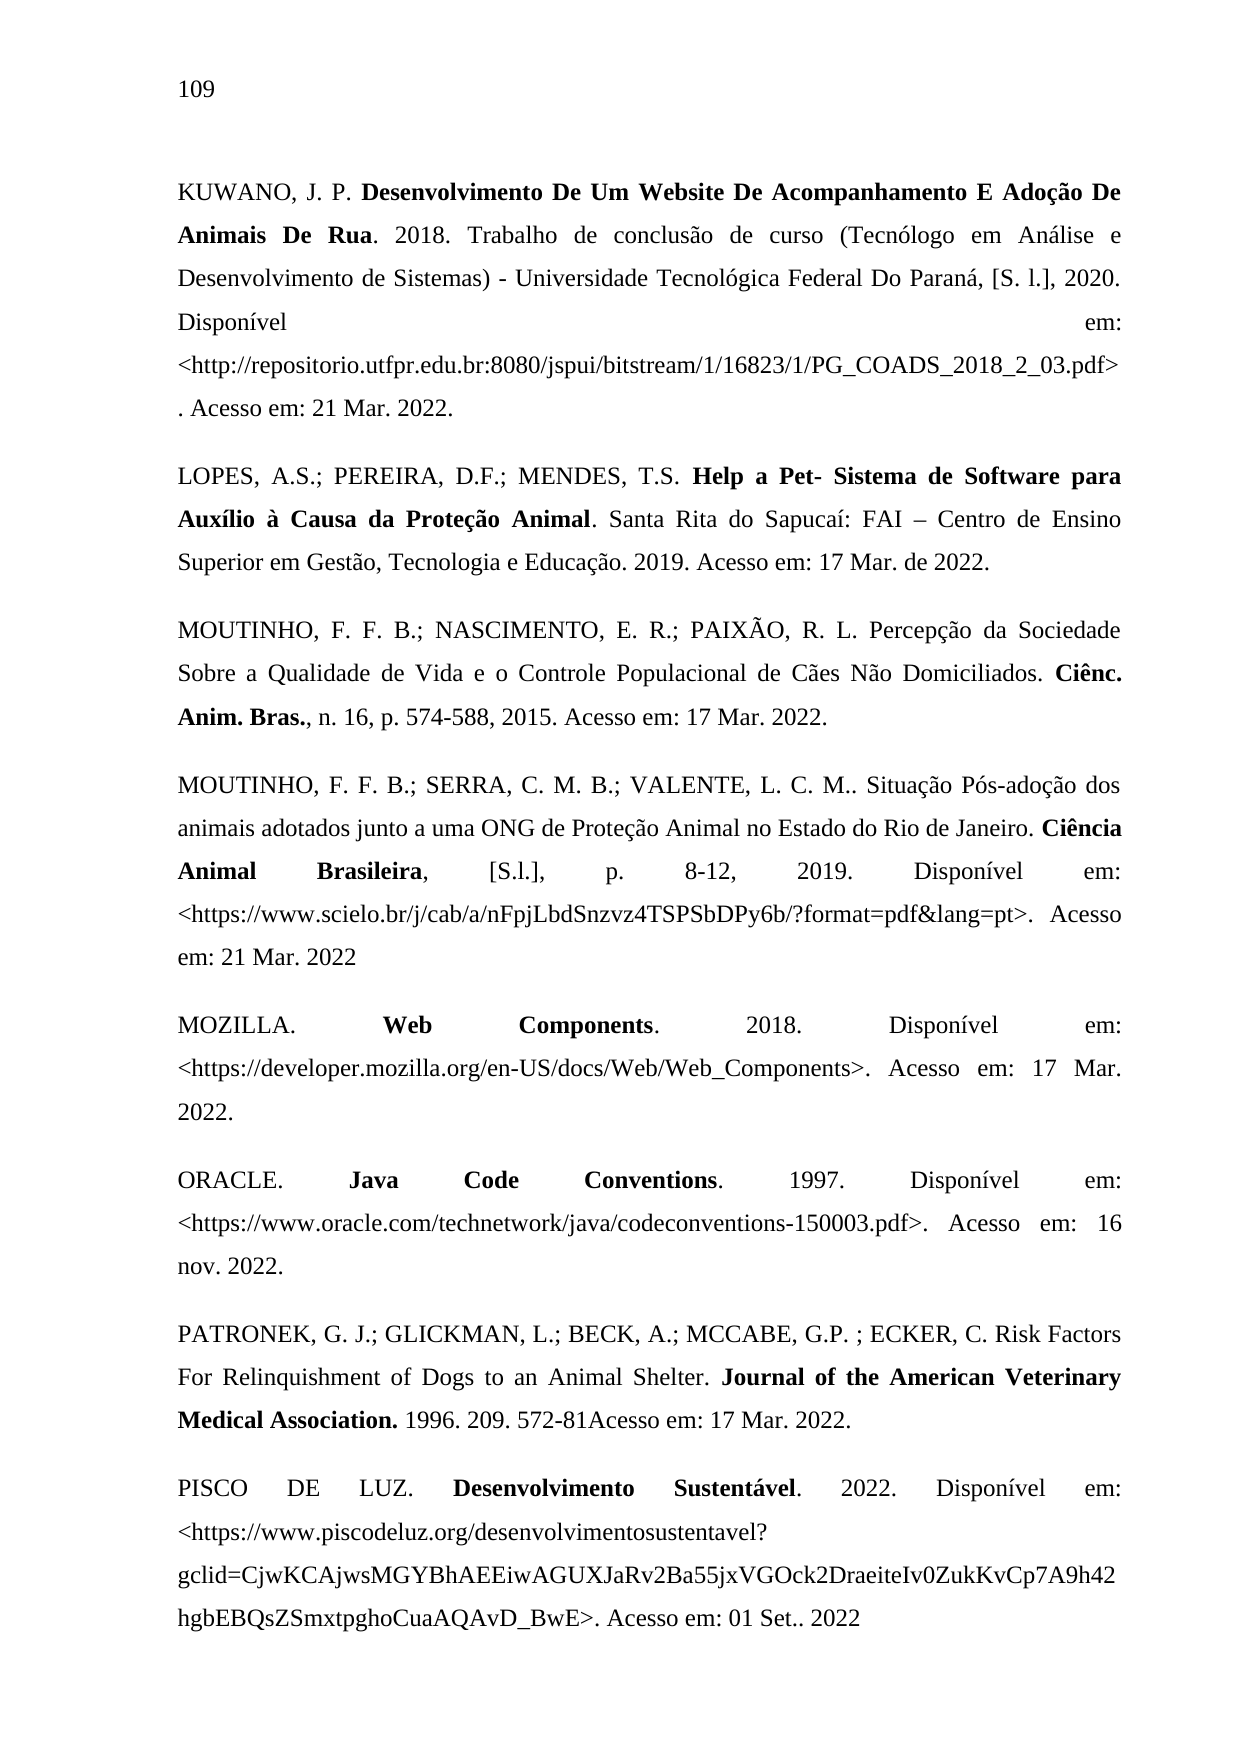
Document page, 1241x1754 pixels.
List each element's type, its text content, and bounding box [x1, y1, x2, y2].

text MOUTINHO, F. F. B.; NASCIMENTO, E. R.; PAIXÃO, R. L. Percepção da Sociedade Sobre a Qualidade de Vida e o Controle Populacional de Cães Não Domiciliados. Ciênc. Anim. Bras., n. 16, p. 574-588, 2015. Acesso em: 17 Mar. 2022. [177, 615, 1122, 730]
text ORACLE. Java Code Conventions. 1997. Disponível em: <https://www.oracle.com/technetwork/java/codeconventions-150003.pdf>. Acesso em: 16 nov. 2022. [177, 1165, 1122, 1280]
text PATRONEK, G. J.; GLICKMAN, L.; BECK, A.; MCCABE, G.P. ; ECKER, C. Risk Factors For Relinquishment of Dogs to an Animal Shelter. Journal of the American Veterinary Medical Association. 1996. 209. 572-81Acesso em: 17 Mar. 2022. [177, 1319, 1122, 1434]
text PISCO DE LUZ. Desenvolvimento Sustentável. 2022. Disponível em: <https://www.piscodeluz.org/desenvolvimentosustentavel?gclid=CjwKCAjwsMGYBhAEEiwAGUXJaRv2Ba55jxVGOck2DraeiteIv0ZukKvCp7A9h42hgbEBQsZSmxtpghoCuaAQAvD_BwE>. Acesso em: 01 Set.. 2022 [177, 1473, 1122, 1632]
text MOZILLA. Web Components. 2018. Disponível em: <https://developer.mozilla.org/en-US/docs/Web/Web_Components>. Acesso em: 17 Mar. 2022. [177, 1010, 1122, 1125]
text MOUTINHO, F. F. B.; SERRA, C. M. B.; VALENTE, L. C. M.. Situação Pós-adoção dos animais adotados junto a uma ONG de Proteção Animal no Estado do Rio de Janeiro. Ciência Animal Brasileira, [S.l.], p. 8-12, 2019. Disponível em: <https://www.scielo.br/j/cab/a/nFpjLbdSnzvz4TSPSbDPy6b/?format=pdf&lang=pt>. Acesso em: 21 Mar. 2022 [177, 770, 1122, 971]
text LOPES, A.S.; PEREIRA, D.F.; MENDES, T.S. Help a Pet- Sistema de Software para Auxílio à Causa da Proteção Animal. Santa Rita do Sapucaí: FAI – Centro de Ensino Superior em Gestão, Tecnologia e Educação. 2019. Acesso em: 17 Mar. de 2022. [177, 461, 1122, 576]
text KUWANO, J. P. Desenvolvimento De Um Website De Acompanhamento E Adoção De Animais De Rua. 2018. Trabalho de conclusão de curso (Tecnólogo em Análise e Desenvolvimento de Sistemas) - Universidade Tecnológica Federal Do Paraná, [S. l.], 2020. Disponível em: <http://repositorio.utfpr.edu.br:8080/jspui/bitstream/1/16823/1/PG_COADS_2018_2_03.pdf>. Acesso em: 21 Mar. 2022. [177, 177, 1122, 422]
